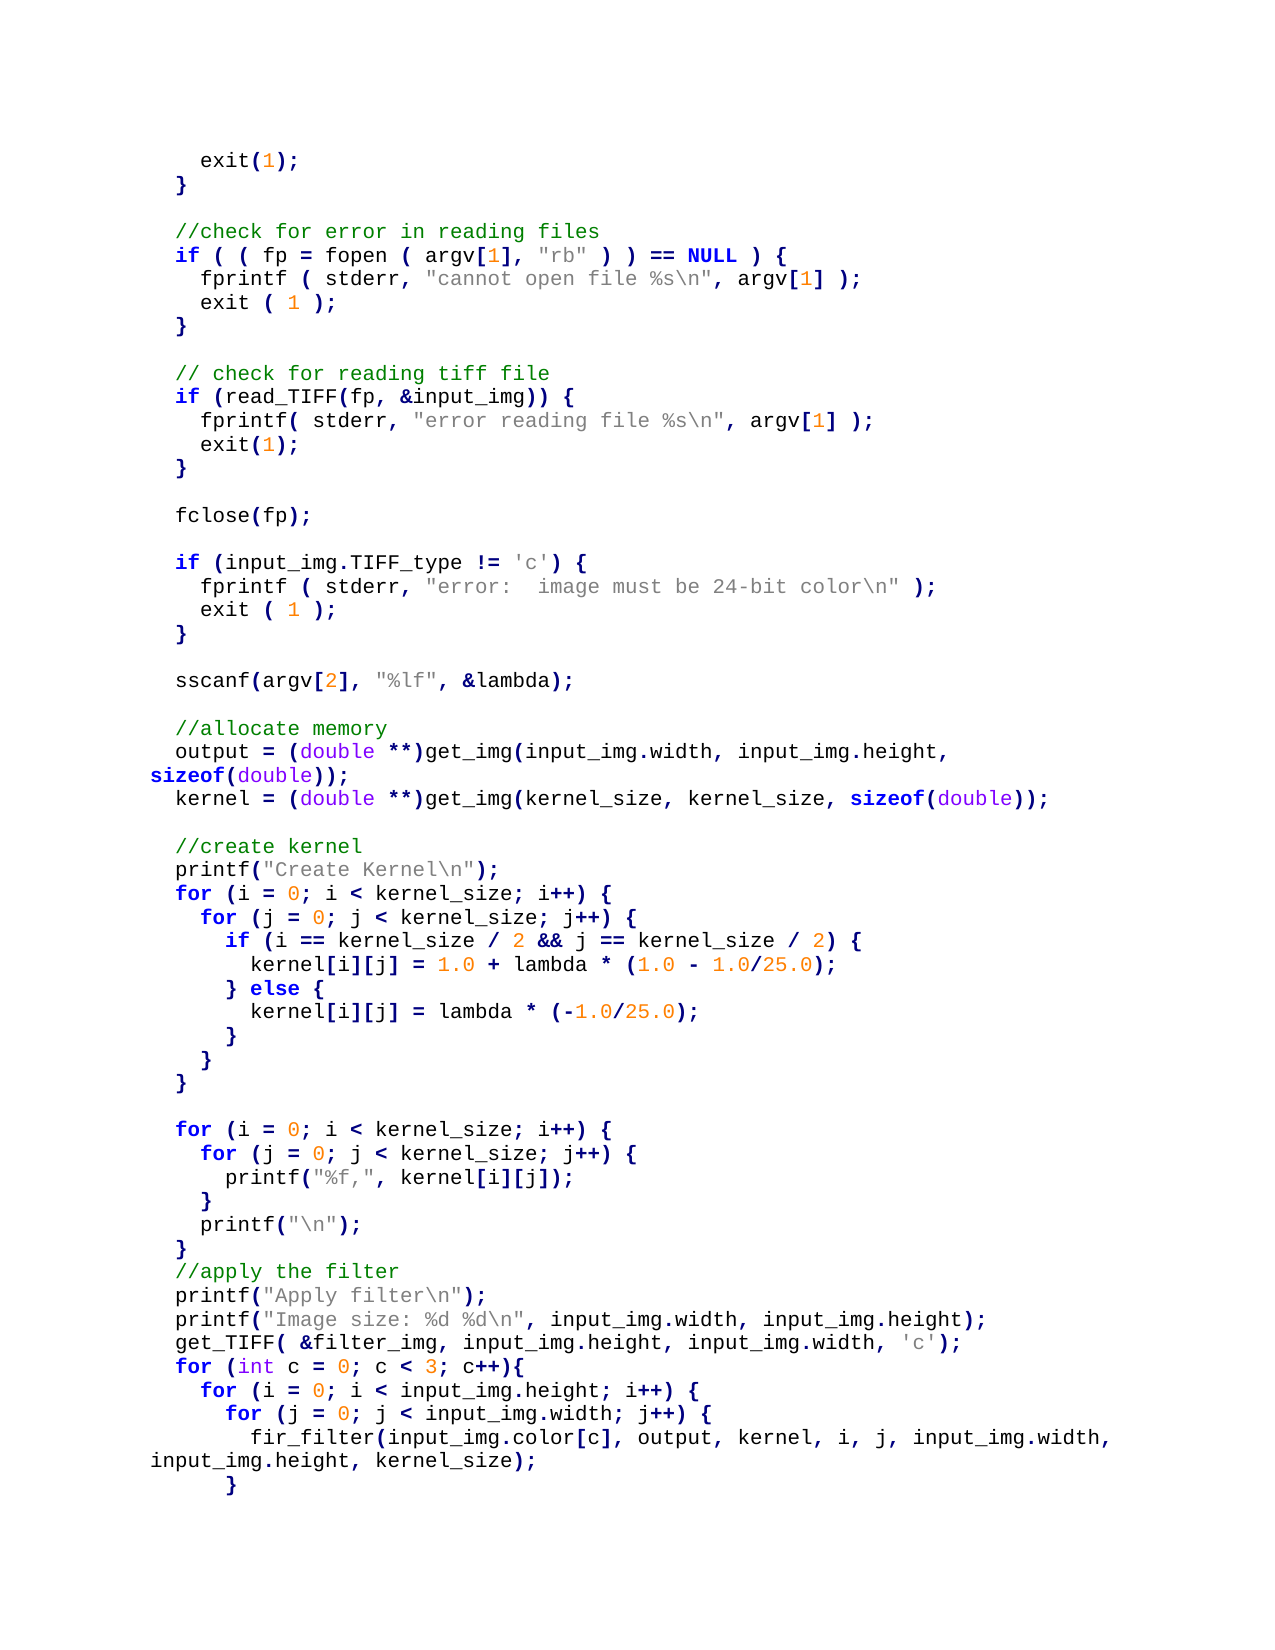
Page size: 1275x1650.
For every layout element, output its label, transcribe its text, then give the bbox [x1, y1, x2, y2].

text for (i = 0; i < kernel_size; i++) { [150, 883, 1125, 907]
text fclose(fp); [150, 505, 1125, 528]
text for (int c = 0; c < 3; c++){ [150, 1356, 1125, 1379]
text //apply the filter [150, 1261, 1125, 1285]
text printf("Create Kernel\n"); [150, 859, 1125, 883]
text //allocate memory [150, 717, 1125, 741]
text exit ( 1 ); [150, 599, 1125, 623]
text for (j = 0; j < kernel_size; j++) { [150, 907, 1125, 930]
text //create kernel [150, 836, 1125, 859]
text get_TIFF( &filter_img, input_img.height, input_img.width, 'c'); [150, 1332, 1125, 1356]
text printf("%f,", kernel[i][j]); [150, 1167, 1125, 1190]
text if (i == kernel_size / 2 && j == kernel_size / 2) { [150, 930, 1125, 954]
text if (input_img.TIFF_type != 'c') { [150, 552, 1125, 576]
text exit(1); [150, 434, 1125, 457]
text kernel = (double **)get_img(kernel_size, kernel_size, sizeof(double)); [150, 788, 1125, 812]
text printf("Image size: %d %d\n", input_img.width, input_img.height); [150, 1309, 1125, 1332]
text } [150, 316, 1125, 339]
text } [150, 1238, 1125, 1261]
text fprintf ( stderr, "error: image must be 24-bit color\n" ); [150, 576, 1125, 599]
text } else { [150, 978, 1125, 1001]
text kernel[i][j] = 1.0 + lambda * (1.0 - 1.0/25.0); [150, 954, 1125, 978]
text exit ( 1 ); [150, 292, 1125, 316]
text } [150, 1190, 1125, 1214]
text //check for error in reading files [150, 221, 1125, 244]
text sscanf(argv[2], "%lf", &lambda); [150, 670, 1125, 694]
text } [150, 1072, 1125, 1096]
text } [150, 1048, 1125, 1072]
text for (j = 0; j < input_img.width; j++) { [150, 1403, 1125, 1427]
text for (i = 0; i < input_img.height; i++) { [150, 1379, 1125, 1403]
text printf("Apply filter\n"); [150, 1285, 1125, 1309]
text for (j = 0; j < kernel_size; j++) { [150, 1143, 1125, 1167]
text fprintf( stderr, "error reading file %s\n", argv[1] ); [150, 410, 1125, 434]
text } [150, 1025, 1125, 1048]
text } [150, 457, 1125, 481]
text kernel[i][j] = lambda * (-1.0/25.0); [150, 1001, 1125, 1025]
text fprintf ( stderr, "cannot open file %s\n", argv[1] ); [150, 268, 1125, 292]
text } [150, 1474, 1125, 1498]
text } [150, 174, 1125, 197]
text fir_filter(input_img.color[c], output, kernel, i, j, input_img.width, input_img.height, kernel_size); [150, 1427, 1125, 1474]
text } [150, 623, 1125, 647]
text // check for reading tiff file [150, 363, 1125, 386]
text for (i = 0; i < kernel_size; i++) { [150, 1119, 1125, 1143]
text exit(1); [150, 150, 1125, 174]
text output = (double **)get_img(input_img.width, input_img.height, sizeof(double)); [150, 741, 1125, 788]
text if (read_TIFF(fp, &input_img)) { [150, 386, 1125, 410]
text if ( ( fp = fopen ( argv[1], "rb" ) ) == NULL ) { [150, 244, 1125, 268]
text printf("\n"); [150, 1214, 1125, 1238]
